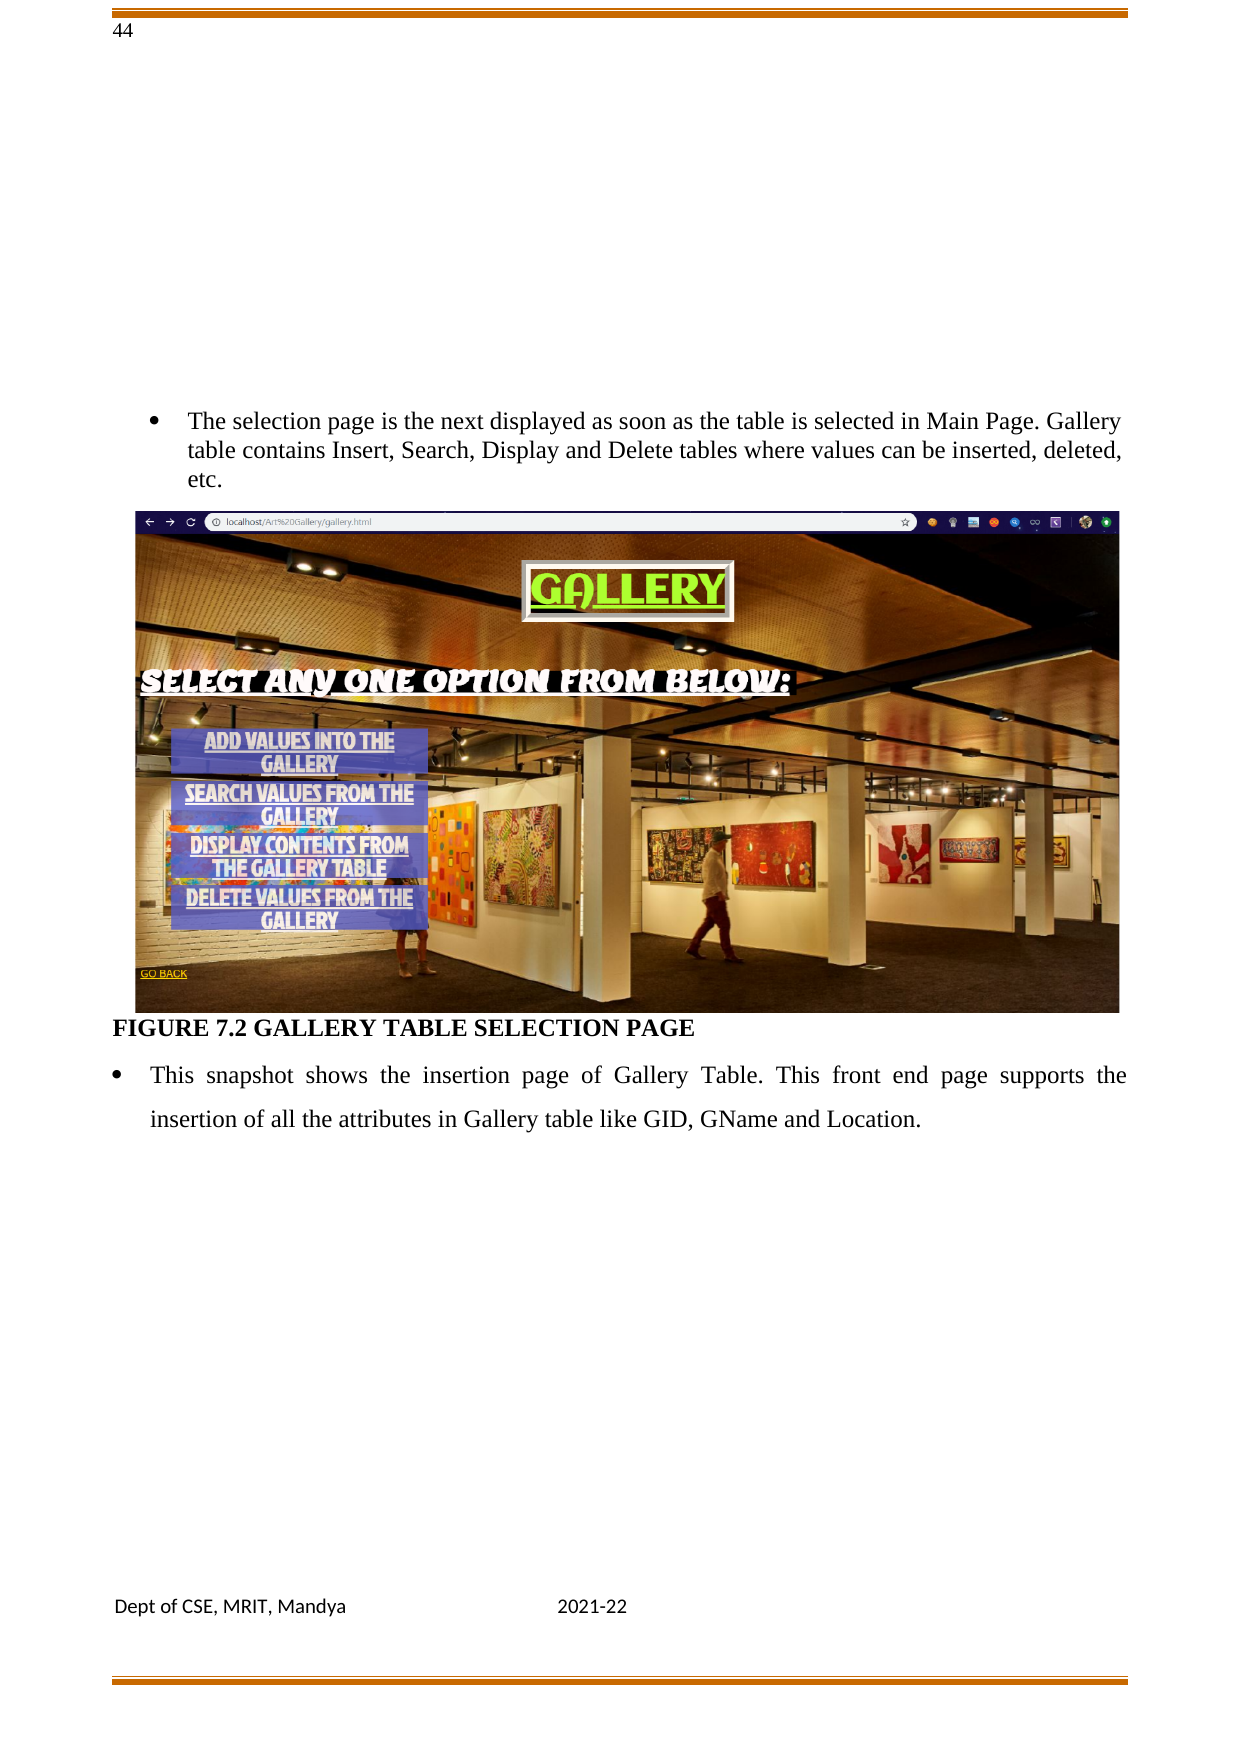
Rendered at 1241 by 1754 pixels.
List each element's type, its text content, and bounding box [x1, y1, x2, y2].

picture [135, 511, 1120, 1013]
list This snapshot shows the insertion page of Gallery Table. This front end page supports the insertion of all the attributes in Gallery table like GID, GName and Location. [112, 1061, 1128, 1132]
list The selection page is the next displayed as soon as the table is selected in Main Page. Gallery table contains Insert, Search, Display and Delete tables where values can be inserted, deleted, etc. [150, 406, 1128, 492]
